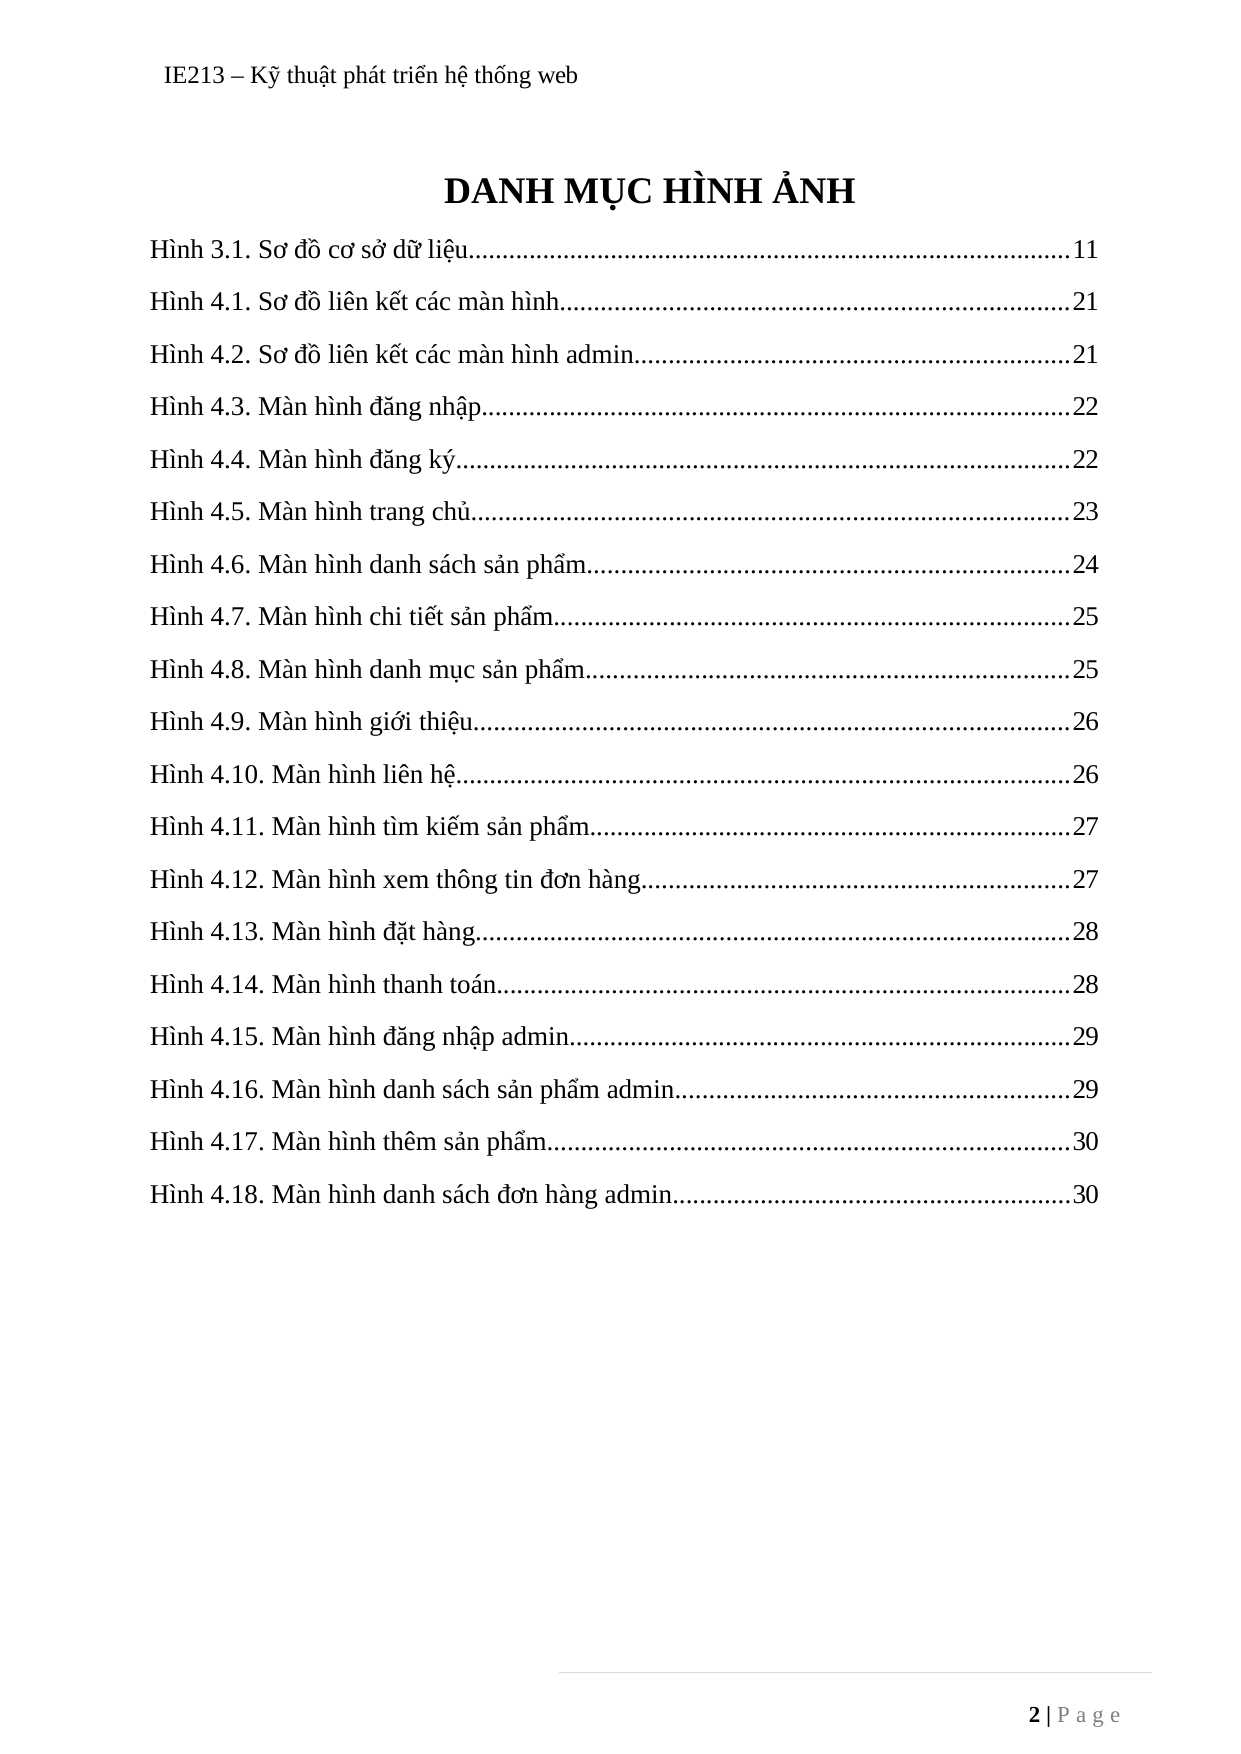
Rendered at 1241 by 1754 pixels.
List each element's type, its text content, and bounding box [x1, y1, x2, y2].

text Hình 4.18. Màn hình danh sách đơn hàng admin 30 [88, 1178, 1152, 1209]
text Hình 4.12. Màn hình xem thông tin đơn hàng 27 [88, 863, 1152, 894]
text Hình 4.1. Sơ đồ liên kết các màn hình 21 [88, 286, 1152, 317]
text Hình 4.15. Màn hình đăng nhập admin 29 [88, 1021, 1152, 1052]
text Hình 4.7. Màn hình chi tiết sản phẩm 25 [88, 601, 1152, 632]
text Hình 4.14. Màn hình thanh toán 28 [88, 968, 1152, 999]
text Hình 4.9. Màn hình giới thiệu 26 [88, 706, 1152, 737]
text Hình 4.8. Màn hình danh mục sản phẩm 25 [88, 653, 1152, 684]
text Hình 4.6. Màn hình danh sách sản phẩm 24 [88, 548, 1152, 579]
text Hình 4.2. Sơ đồ liên kết các màn hình admin 21 [88, 338, 1152, 369]
text Hình 4.3. Màn hình đăng nhập 22 [88, 391, 1152, 422]
text Hình 3.1. Sơ đồ cơ sở dữ liệu 11 [88, 233, 1152, 264]
subtitle DANH MỤC HÌNH ẢNH [147, 168, 1152, 212]
text Hình 4.13. Màn hình đặt hàng 28 [88, 916, 1152, 947]
text Hình 4.10. Màn hình liên hệ 26 [88, 758, 1152, 789]
text Hình 4.16. Màn hình danh sách sản phẩm admin 29 [88, 1073, 1152, 1104]
text Hình 4.4. Màn hình đăng ký 22 [88, 443, 1152, 474]
text Hình 4.11. Màn hình tìm kiếm sản phẩm 27 [88, 811, 1152, 842]
text Hình 4.5. Màn hình trang chủ 23 [88, 496, 1152, 527]
text Hình 4.17. Màn hình thêm sản phẩm 30 [88, 1126, 1152, 1157]
